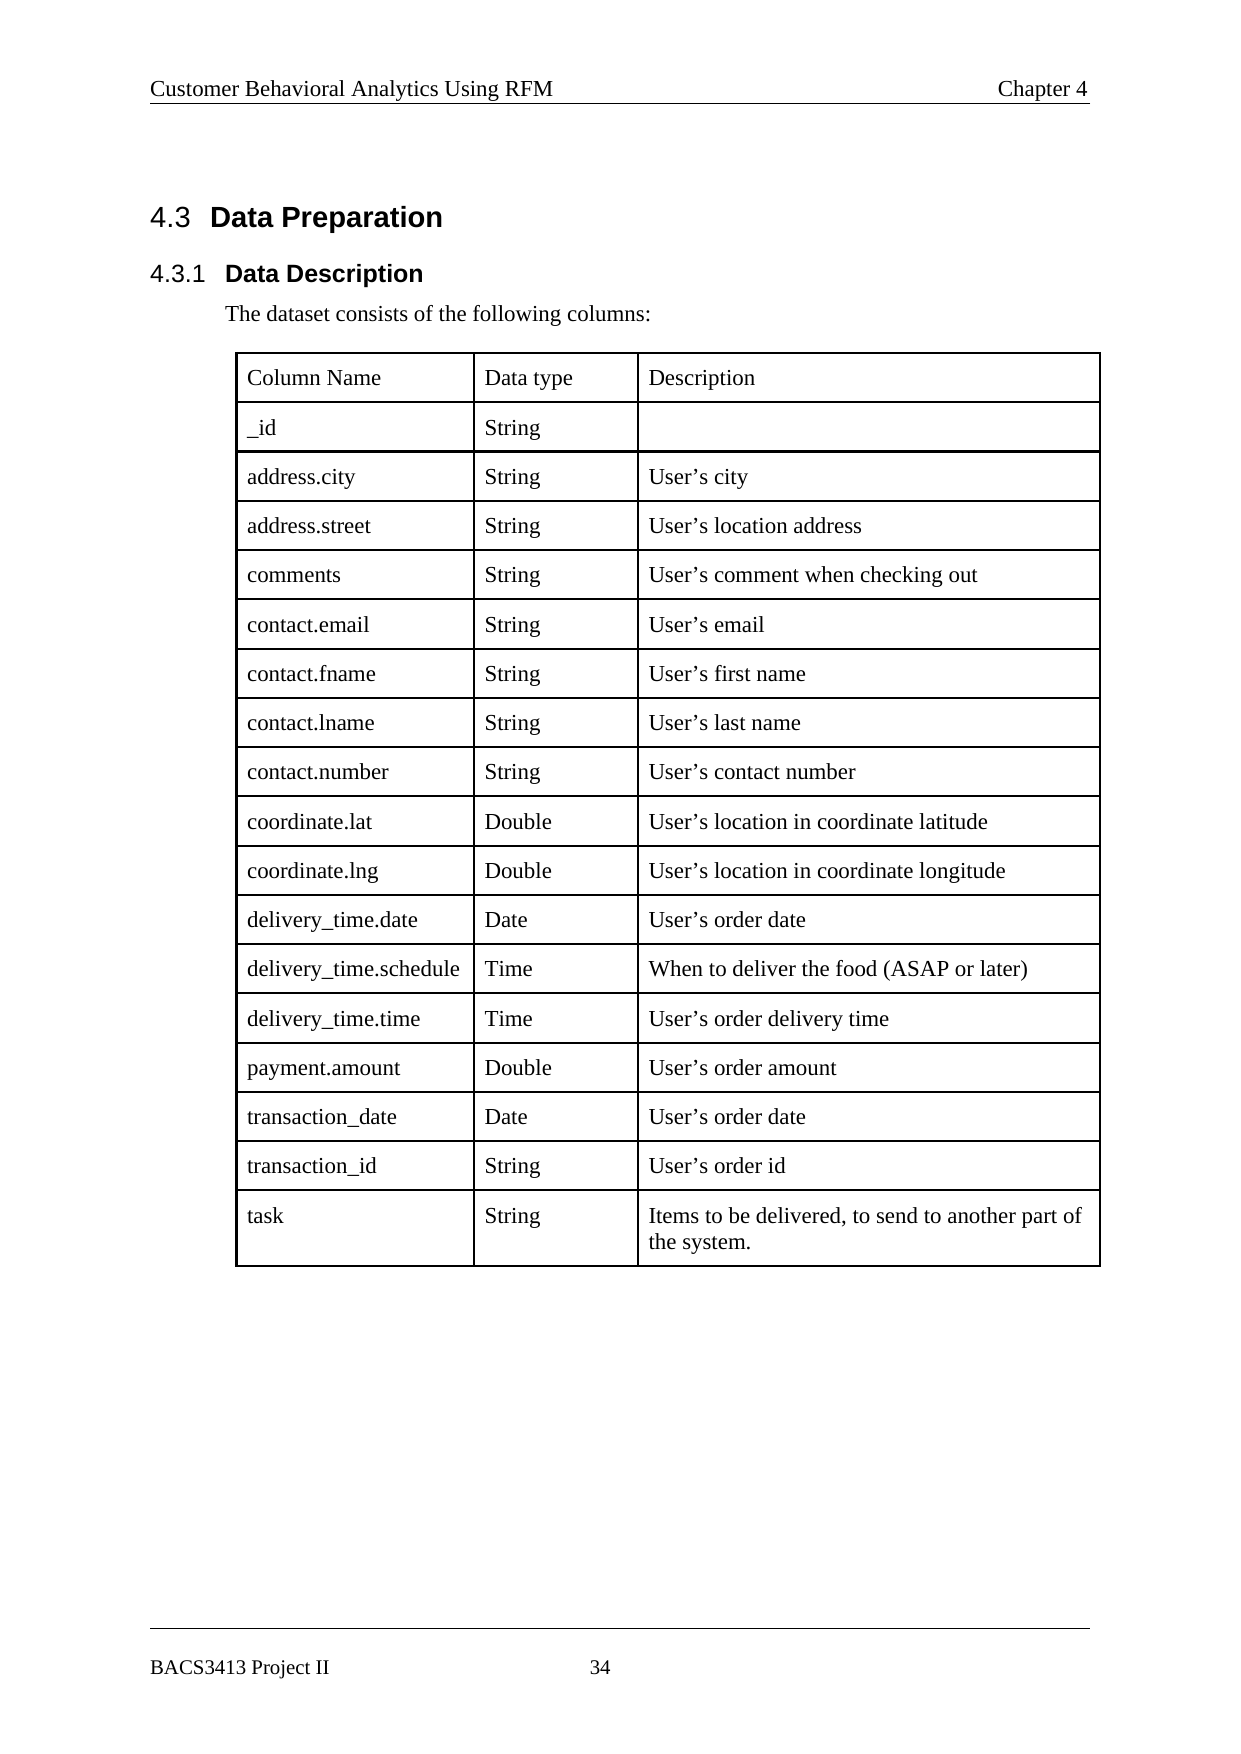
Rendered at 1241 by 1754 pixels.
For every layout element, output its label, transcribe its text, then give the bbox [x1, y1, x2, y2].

table_cell transaction_date [238, 1093, 473, 1140]
subtitle Data Preparation [150, 200, 1090, 233]
table_cell address.street [238, 502, 473, 549]
table_cell payment.amount [238, 1044, 473, 1091]
table_cell String [475, 403, 637, 450]
table_header Data type [475, 354, 637, 401]
table_cell Date [475, 896, 637, 943]
table_cell User’s location in coordinate longitude [639, 847, 1099, 894]
table_cell address.city [238, 453, 473, 499]
table_cell User’s email [639, 600, 1099, 647]
table_cell User’s last name [639, 699, 1099, 746]
subtitle Data Description [150, 258, 1090, 287]
table_cell Time [475, 994, 637, 1042]
table_cell User’s order date [639, 896, 1099, 943]
table_cell String [475, 748, 637, 795]
table_cell Double [475, 797, 637, 844]
table_cell String [475, 1191, 637, 1265]
table_cell coordinate.lng [238, 847, 473, 894]
table_cell contact.fname [238, 650, 473, 697]
table_cell Double [475, 847, 637, 894]
table_cell User’s comment when checking out [639, 551, 1099, 598]
table_cell String [475, 551, 637, 598]
table_cell delivery_time.schedule [238, 945, 473, 992]
table_header Description [639, 354, 1099, 401]
table_cell User’s order amount [639, 1044, 1099, 1091]
table_cell String [475, 453, 637, 499]
table_header Column Name [238, 354, 473, 401]
table_cell delivery_time.date [238, 896, 473, 943]
table_cell transaction_id [238, 1142, 473, 1189]
table_cell contact.number [238, 748, 473, 795]
table_cell Items to be delivered, to send to another part of the system. [639, 1191, 1099, 1265]
table_cell _id [238, 403, 473, 450]
table_cell When to deliver the food (ASAP or later) [639, 945, 1099, 992]
table_cell User’s city [639, 453, 1099, 499]
table_cell String [475, 502, 637, 549]
table_cell User’s order date [639, 1093, 1099, 1140]
table_cell User’s location address [639, 502, 1099, 549]
table_cell delivery_time.time [238, 994, 473, 1042]
table_cell String [475, 600, 637, 647]
table_cell String [475, 699, 637, 746]
table_cell contact.lname [238, 699, 473, 746]
table_cell contact.email [238, 600, 473, 647]
text The dataset consists of the following columns: [225, 300, 1090, 326]
table_cell User’s order delivery time [639, 994, 1099, 1042]
table_cell User’s location in coordinate latitude [639, 797, 1099, 844]
table_cell Date [475, 1093, 637, 1140]
table_cell coordinate.lat [238, 797, 473, 844]
table_cell User’s order id [639, 1142, 1099, 1189]
table_cell Time [475, 945, 637, 992]
table_cell Double [475, 1044, 637, 1091]
table_cell task [238, 1191, 473, 1265]
table_cell comments [238, 551, 473, 598]
table_cell String [475, 1142, 637, 1189]
table_cell String [475, 650, 637, 697]
table_cell User’s first name [639, 650, 1099, 697]
table_cell [639, 403, 1099, 450]
table_cell User’s contact number [639, 748, 1099, 795]
